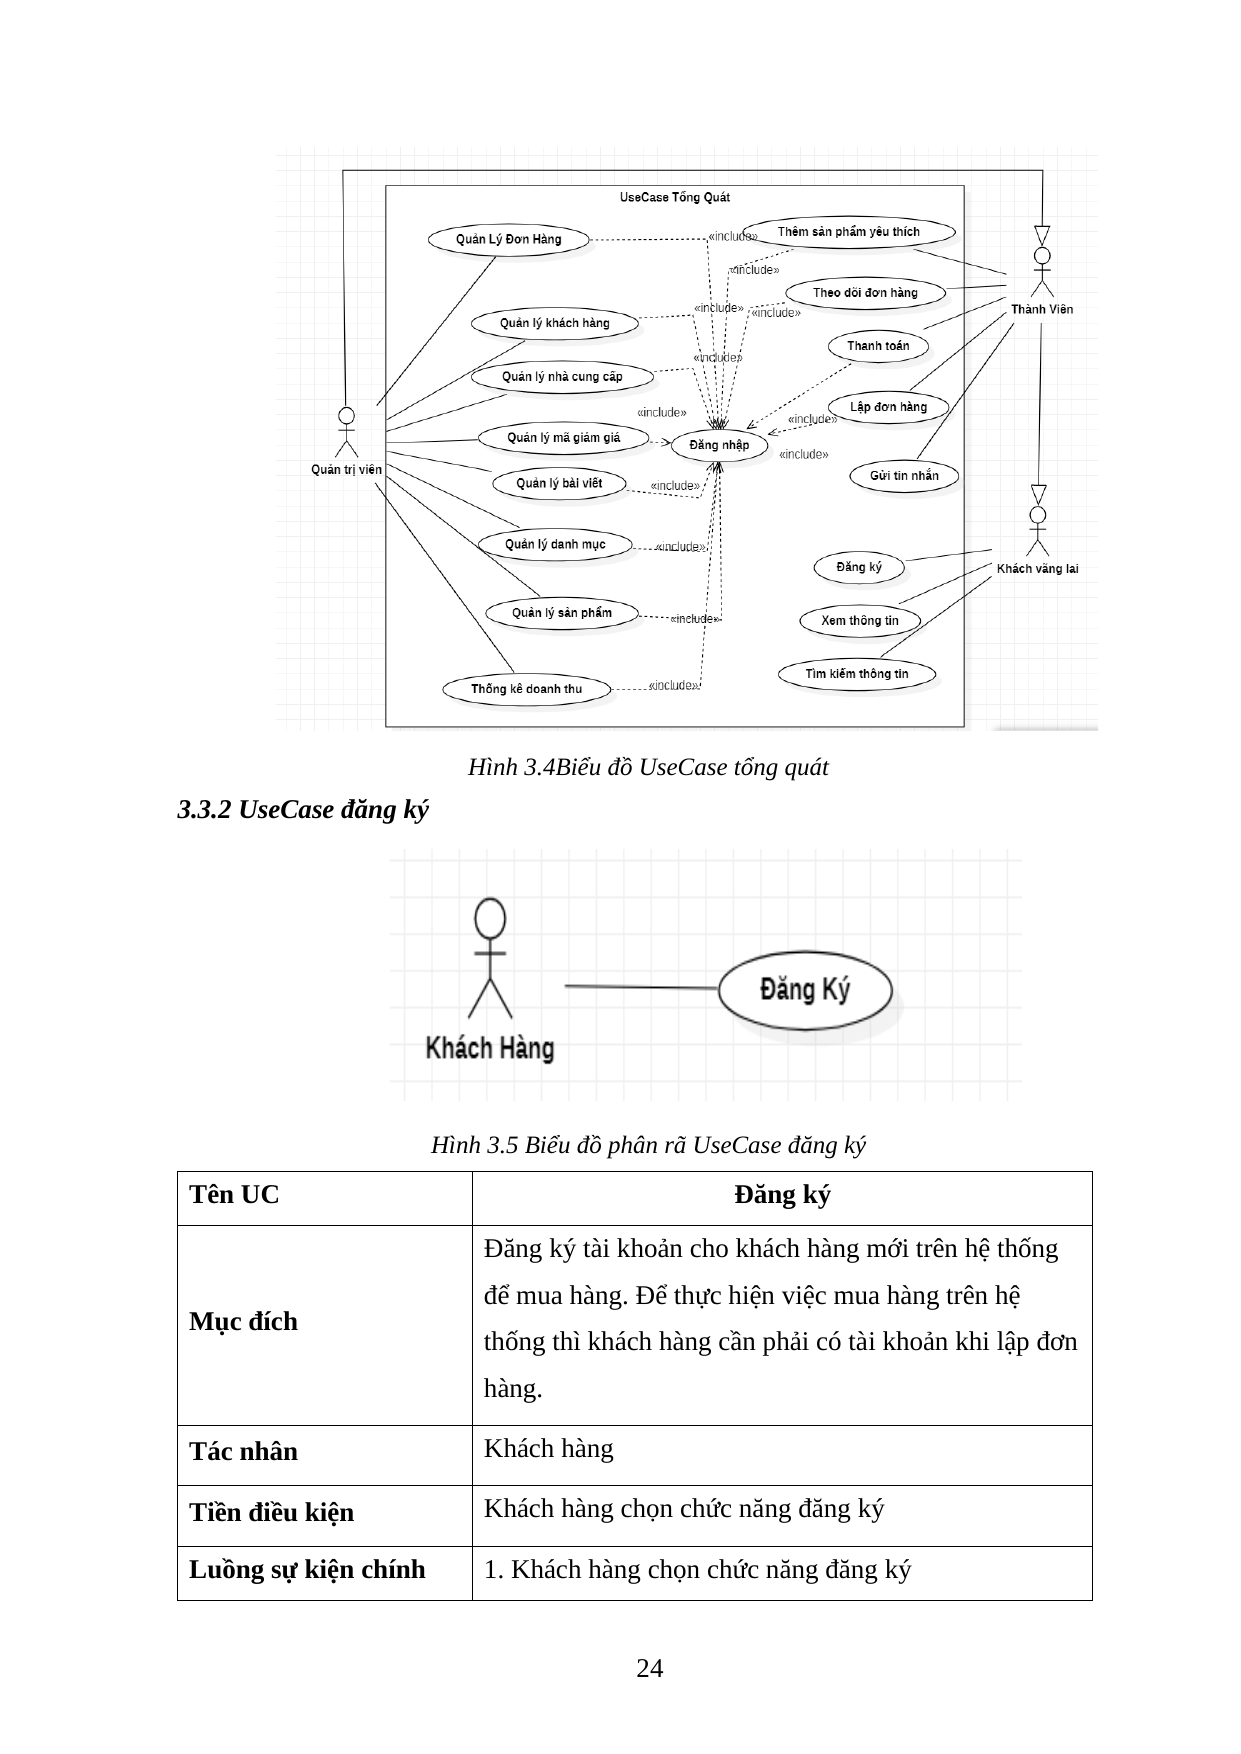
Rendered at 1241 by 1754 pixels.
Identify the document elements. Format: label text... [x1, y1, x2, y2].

table_header Đăng ký [473, 1172, 1092, 1225]
table_cell Khách hàng chọn chức năng đăng ký [473, 1486, 1092, 1546]
picture [389, 849, 1022, 1101]
picture [276, 147, 1099, 731]
table_cell Tiền điều kiện [178, 1486, 472, 1546]
table_cell Mục đích [178, 1226, 472, 1425]
table_cell Luồng sự kiện chính [178, 1547, 472, 1599]
table_header Tên UC [178, 1172, 472, 1225]
table_cell Khách hàng [473, 1426, 1092, 1485]
subtitle UseCase đăng ký [177, 793, 1122, 824]
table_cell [473, 1547, 1092, 1599]
table_cell Đăng ký tài khoản cho khách hàng mới trên hệ thống để mua hàng. Để thực hiện việc mua hàng trên hệ thống thì khách hàng cần phải có tài khoản khi lập đơn hàng. [473, 1226, 1092, 1425]
table_cell Tác nhân [178, 1426, 472, 1485]
